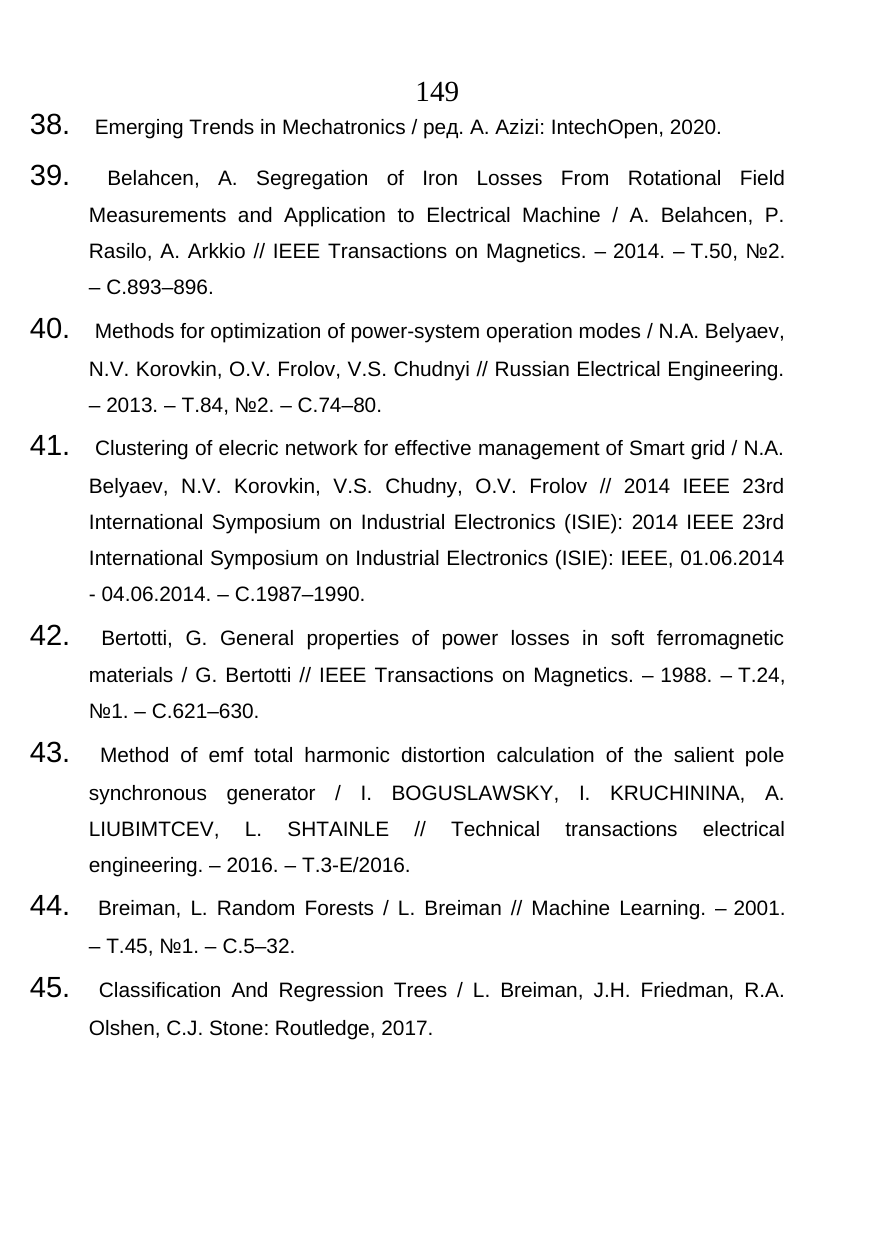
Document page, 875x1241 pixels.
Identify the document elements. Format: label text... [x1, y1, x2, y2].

list Emerging Trends in Mechatronics / ред. A. Azizi: IntechOpen, 2020. [29, 107, 785, 141]
list Belahcen, A. Segregation of Iron Losses From Rotational Field Measurements and Application to Electrical Machine / A. Belahcen, P. Rasilo, A. Arkkio // IEEE Transactions on Magnetics. – 2014. – Т.50, №2. – C.893–896. [29, 158, 785, 299]
list Classification And Regression Trees / L. Breiman, J.H. Friedman, R.A. Olshen, C.J. Stone: Routledge, 2017. [29, 970, 785, 1039]
list Clustering of elecric network for effective management of Smart grid / N.A. Belyaev, N.V. Korovkin, V.S. Chudny, O.V. Frolov // 2014 IEEE 23rd International Symposium on Industrial Electronics (ISIE): 2014 IEEE 23rd International Symposium on Industrial Electronics (ISIE): IEEE, 01.06.2014 - 04.06.2014. – C.1987–1990. [29, 428, 785, 606]
list Method of emf total harmonic distortion calculation of the salient pole synchronous generator / I. BOGUSLAWSKY, I. KRUCHININA, A. LIUBIMTCEV, L. SHTAINLE // Technical transactions electrical engineering. – 2016. – Т.3-E/2016. [29, 735, 785, 876]
list Methods for optimization of power-system operation modes / N.A. Belyaev, N.V. Korovkin, O.V. Frolov, V.S. Chudnyi // Russian Electrical Engineering. – 2013. – Т.84, №2. – C.74–80. [29, 311, 785, 416]
list Breiman, L. Random Forests / L. Breiman // Machine Learning. – 2001. – Т.45, №1. – C.5–32. [29, 888, 785, 958]
list Bertotti, G. General properties of power losses in soft ferromagnetic materials / G. Bertotti // IEEE Transactions on Magnetics. – 1988. – Т.24, №1. – C.621–630. [29, 618, 785, 723]
